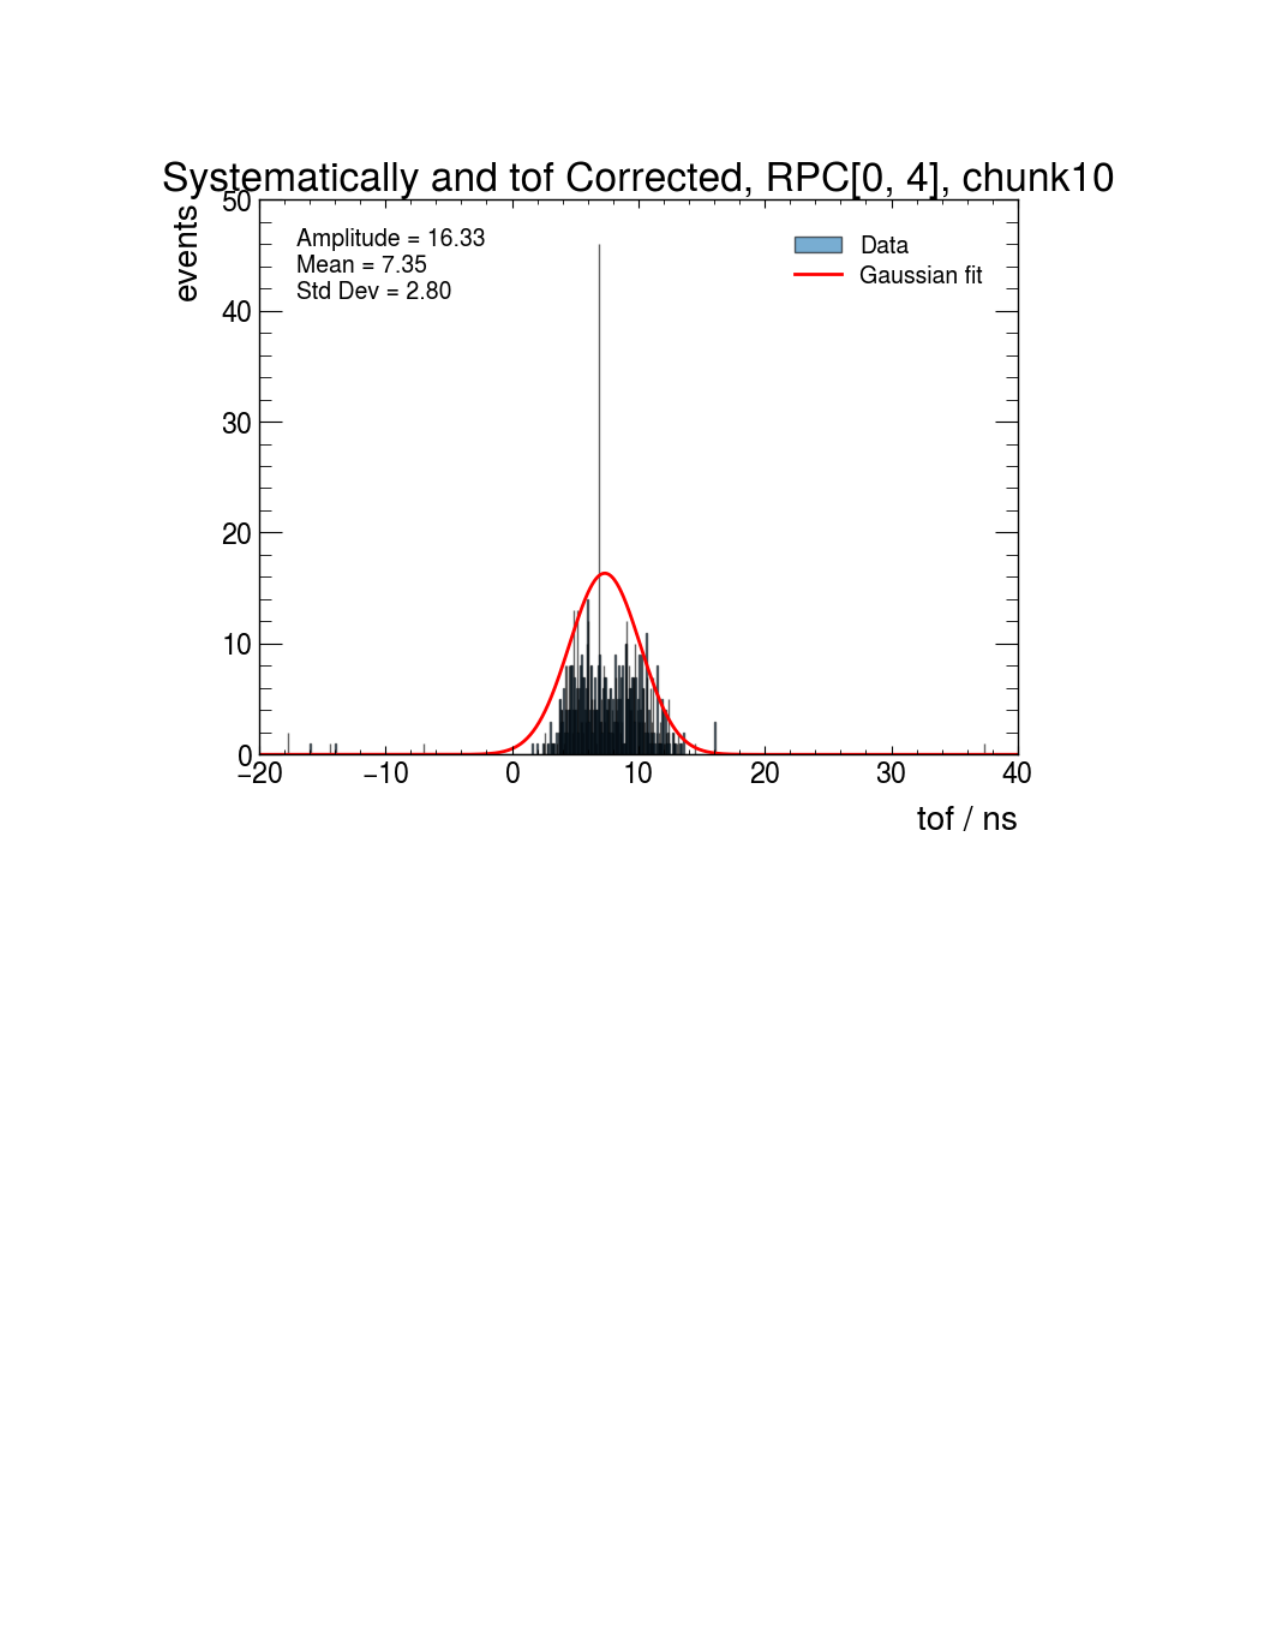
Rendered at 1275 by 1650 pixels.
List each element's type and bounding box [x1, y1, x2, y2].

picture [150, 150, 1125, 848]
